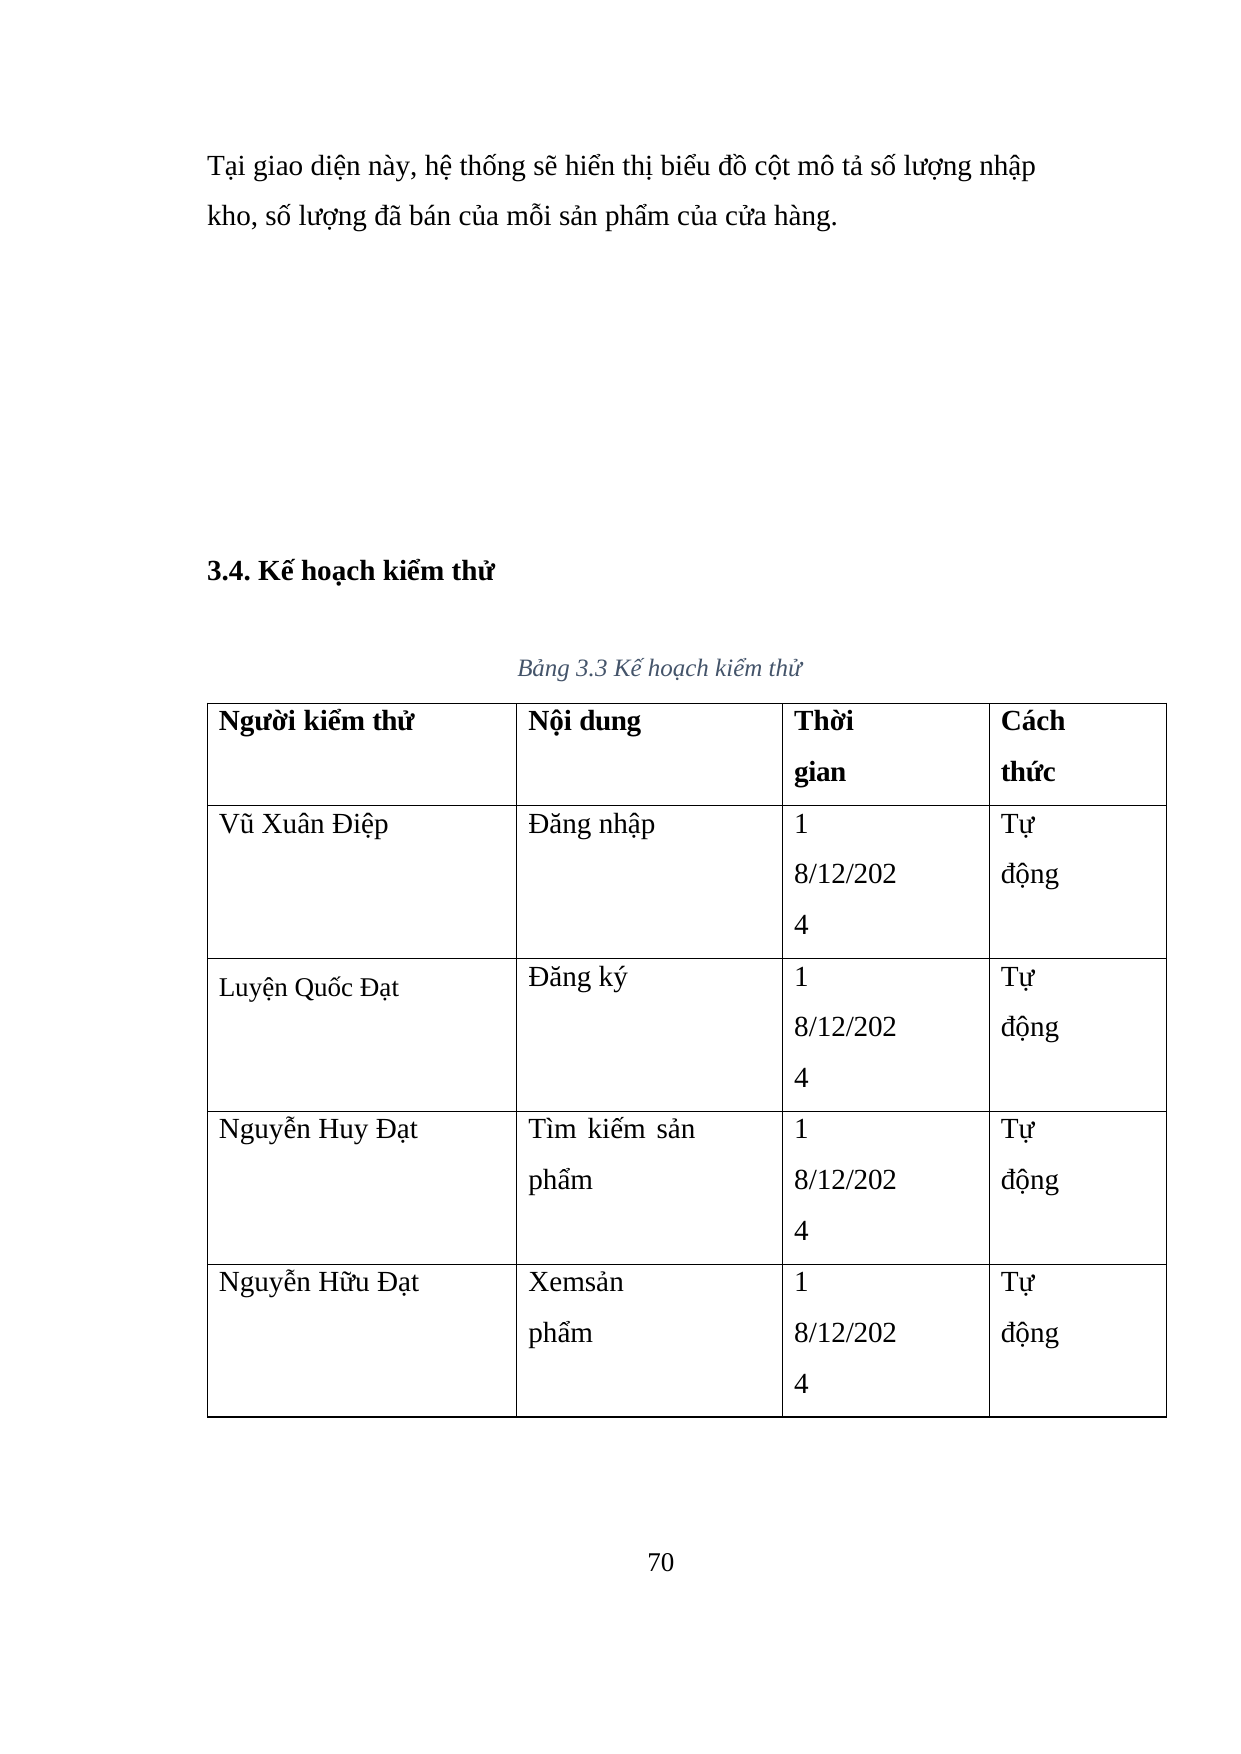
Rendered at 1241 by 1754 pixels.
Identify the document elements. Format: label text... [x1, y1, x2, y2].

text 3.4. Kế hoạch kiểm thử [207, 553, 1046, 586]
table_cell Đăng nhập [517, 806, 782, 958]
table_cell 18/12/2024 [783, 806, 989, 958]
table_header Cách thức [990, 704, 1166, 805]
table_cell Tự động [990, 1112, 1166, 1263]
table_cell Tự động [990, 806, 1166, 958]
table_cell Nguyễn Hữu Đạt [208, 1265, 516, 1416]
table_header Người kiểm thử [208, 704, 516, 805]
table_cell Tìm kiếm sản phẩm [517, 1112, 782, 1263]
table_cell 18/12/2024 [783, 959, 989, 1111]
table_cell 18/12/2024 [783, 1265, 989, 1416]
table_cell Tự động [990, 1265, 1166, 1416]
table_cell Xemsản phẩm [517, 1265, 782, 1416]
table_cell Tự động [990, 959, 1166, 1111]
table_header Nội dung [517, 704, 782, 805]
text Tại giao diện này, hệ thống sẽ hiển thị biểu đồ cột mô tả số lượng nhập kho, số lượng đã bán của mỗi sản phẩm của cửa hàng. [207, 148, 1046, 232]
table_cell 18/12/2024 [783, 1112, 989, 1263]
table_cell Luyện Quốc Đạt [208, 959, 516, 1111]
table_header Thời gian [783, 704, 989, 805]
table_cell Vũ Xuân Điệp [208, 806, 516, 958]
table_cell Nguyễn Huy Đạt [208, 1112, 516, 1263]
table_cell Đăng ký [517, 959, 782, 1111]
